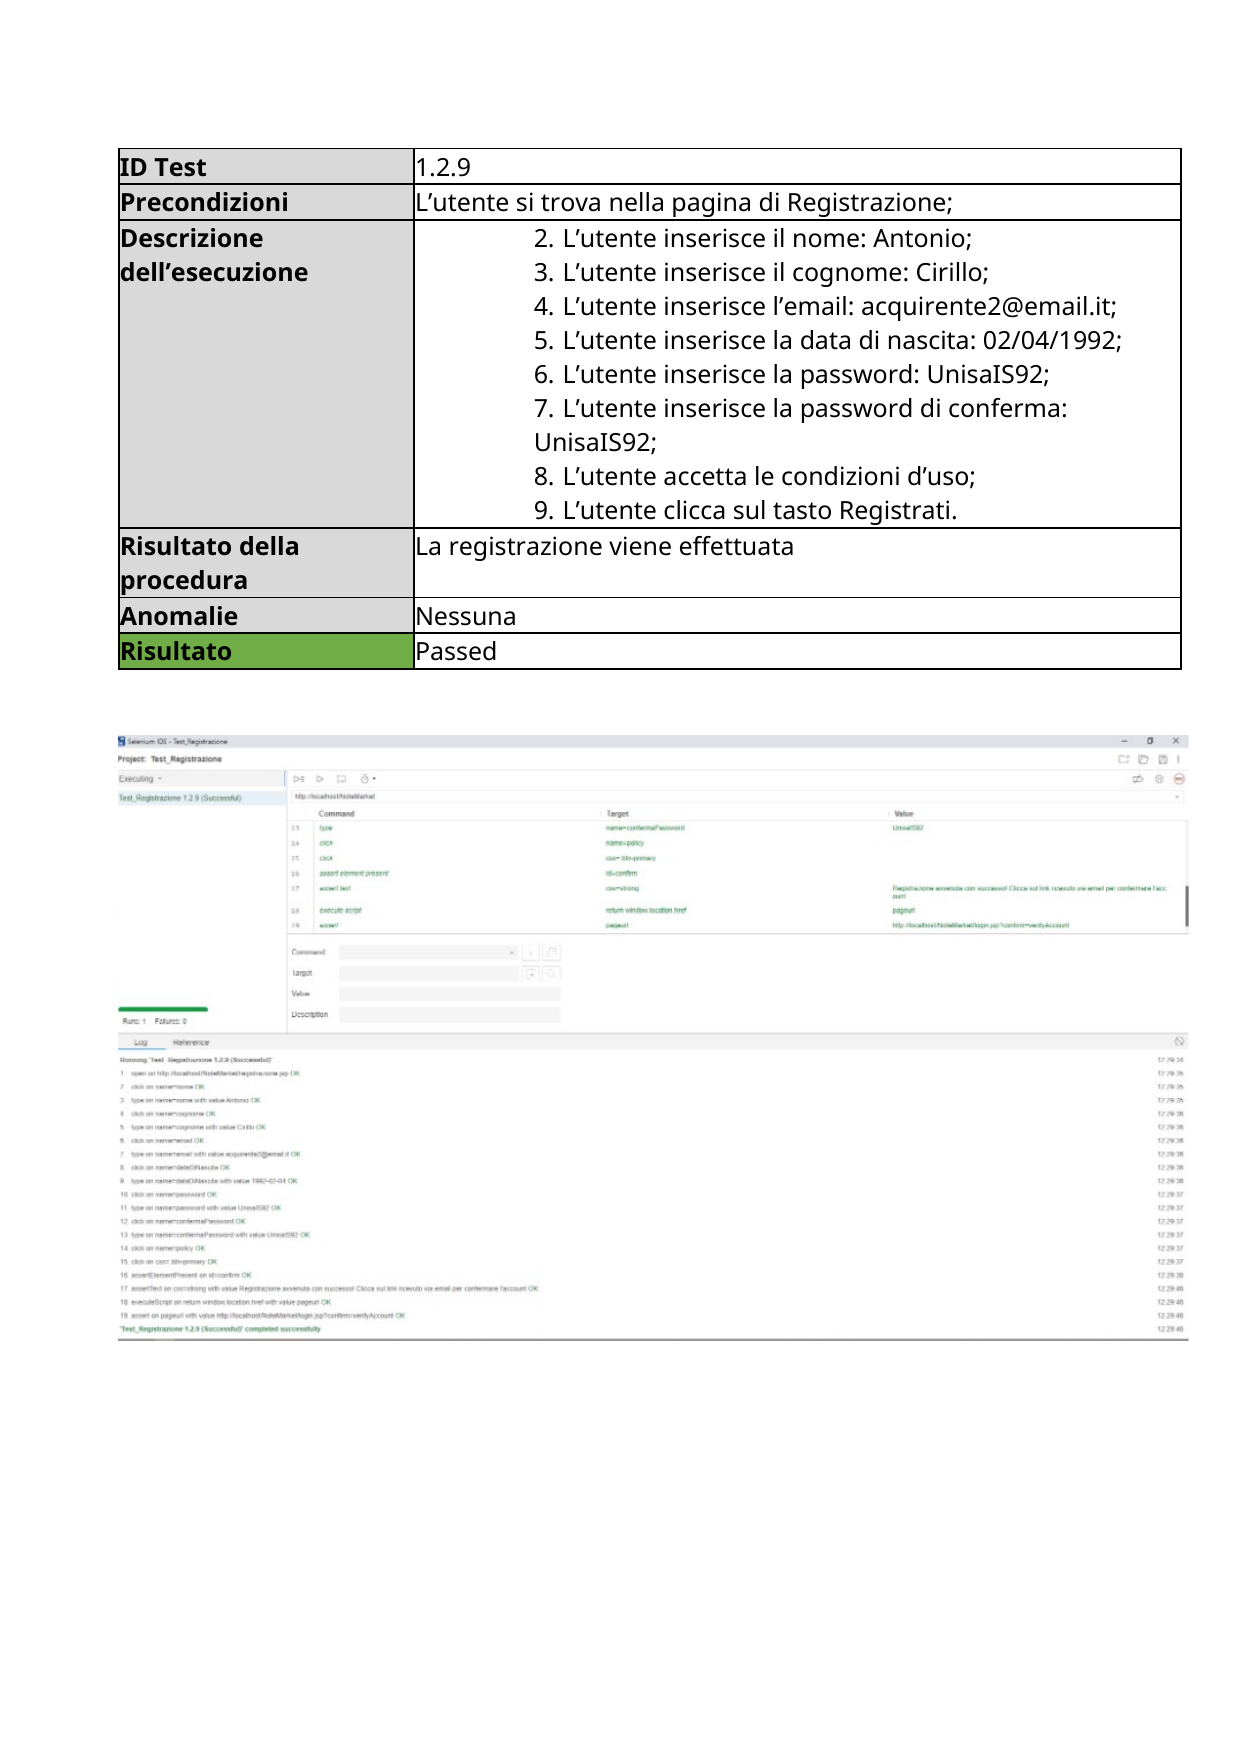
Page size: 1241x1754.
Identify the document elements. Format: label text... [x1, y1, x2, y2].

table_cell La registrazione viene effettuata [415, 529, 1180, 597]
table_header ID Test [120, 149, 413, 183]
table_cell Passed [415, 634, 1180, 668]
table_cell L’utente si trova nella pagina di Registrazione; [415, 185, 1180, 219]
table_cell Precondizioni [120, 185, 413, 219]
table_cell Nessuna [415, 598, 1180, 632]
table_cell Anomalie [120, 598, 413, 632]
picture [118, 735, 1189, 1341]
table_header 1.2.9 [415, 149, 1180, 183]
table_cell Risultato della procedura [120, 529, 413, 597]
table_cell L’utente inserisce il nome: Antonio; L’utente inserisce il cognome: Cirillo; L’utente inserisce l’email: acquirente2@email.it; L’utente inserisce la data di nascita: 02/04/1992; L’utente inserisce la password: UnisaIS92; L’utente inserisce la password di conferma: UnisaIS92; L’utente accetta le condizioni d’uso; L’utente clicca sul tasto Registrati. [415, 221, 1180, 527]
table_cell Risultato [120, 634, 413, 668]
table_cell Descrizione dell’esecuzione [120, 221, 413, 527]
